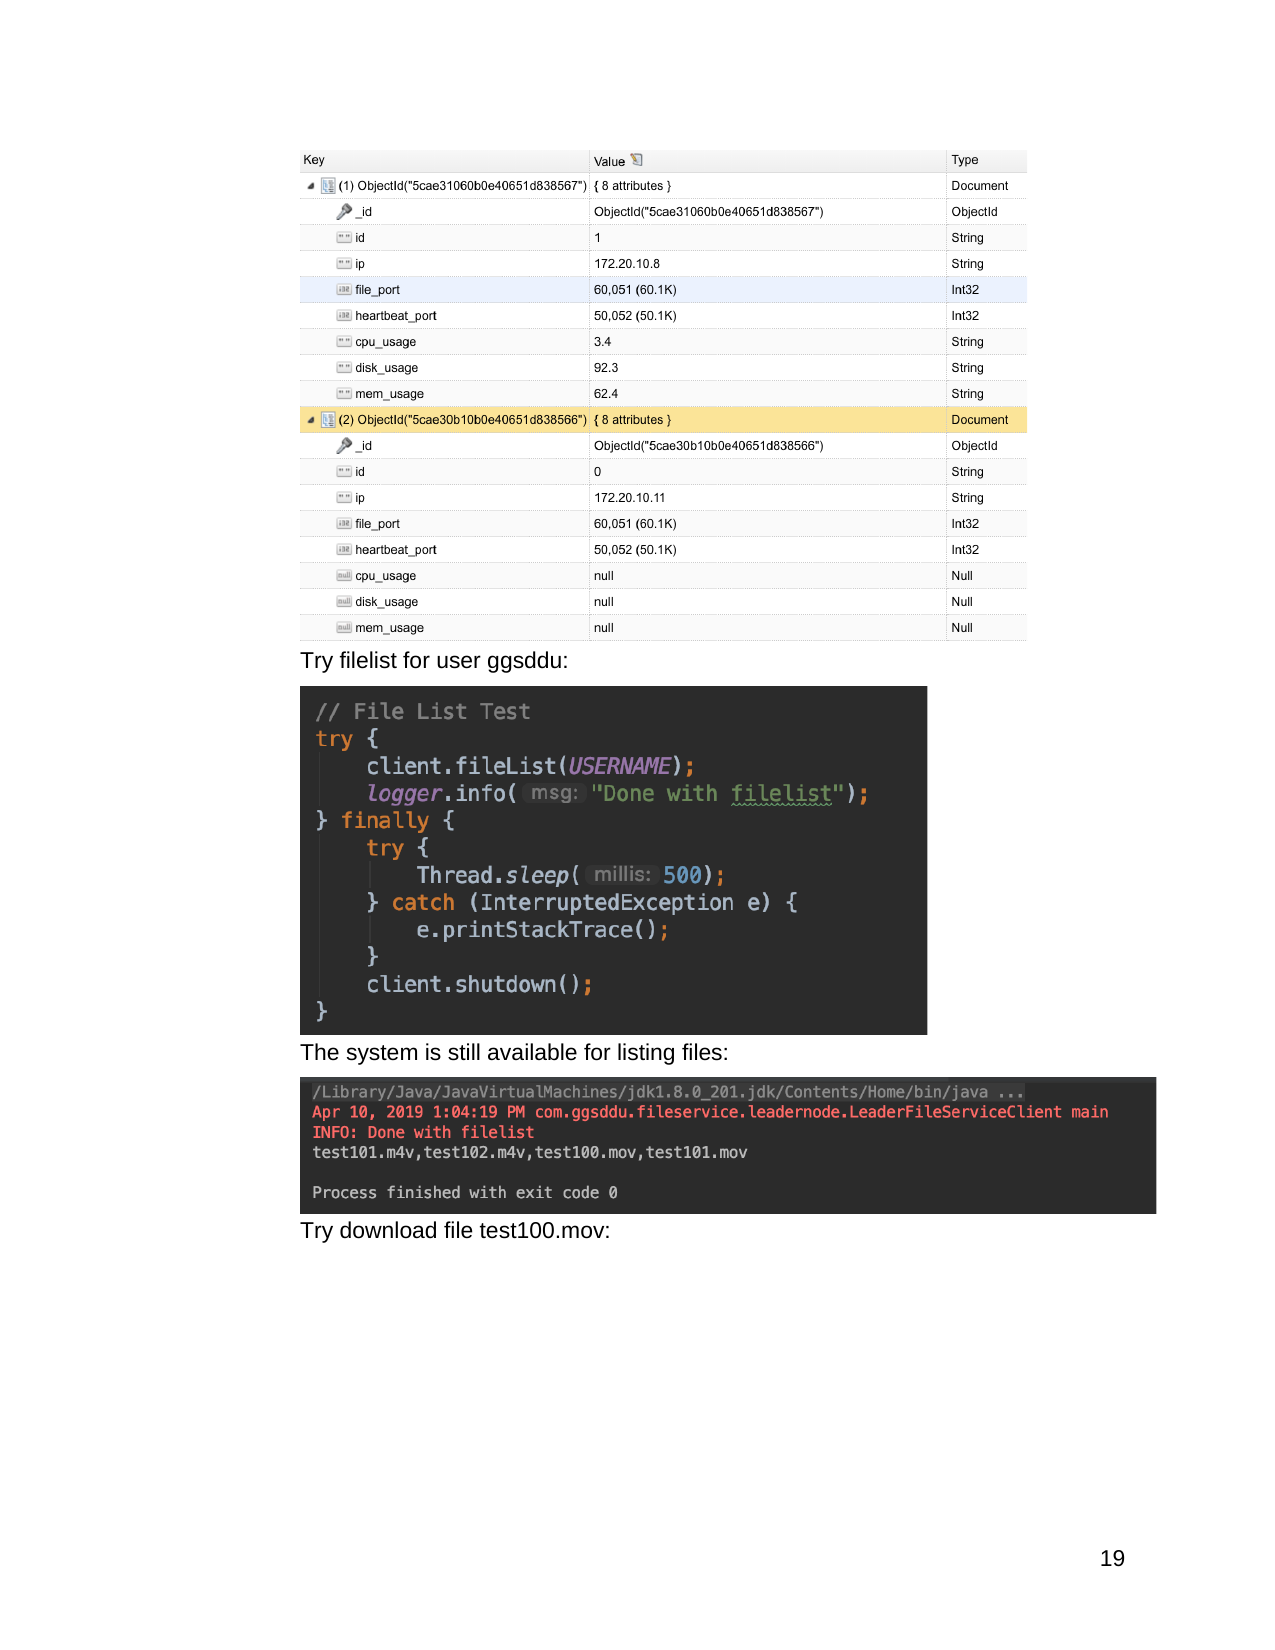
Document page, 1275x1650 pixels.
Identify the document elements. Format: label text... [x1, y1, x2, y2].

text Try download file test100.mov: [300, 1217, 1125, 1243]
text Try filelist for user ggsddu: [300, 647, 1125, 673]
text The system is still available for listing files: [300, 1038, 1125, 1065]
picture [300, 150, 1028, 643]
picture [300, 686, 928, 1035]
picture [300, 1077, 1157, 1214]
